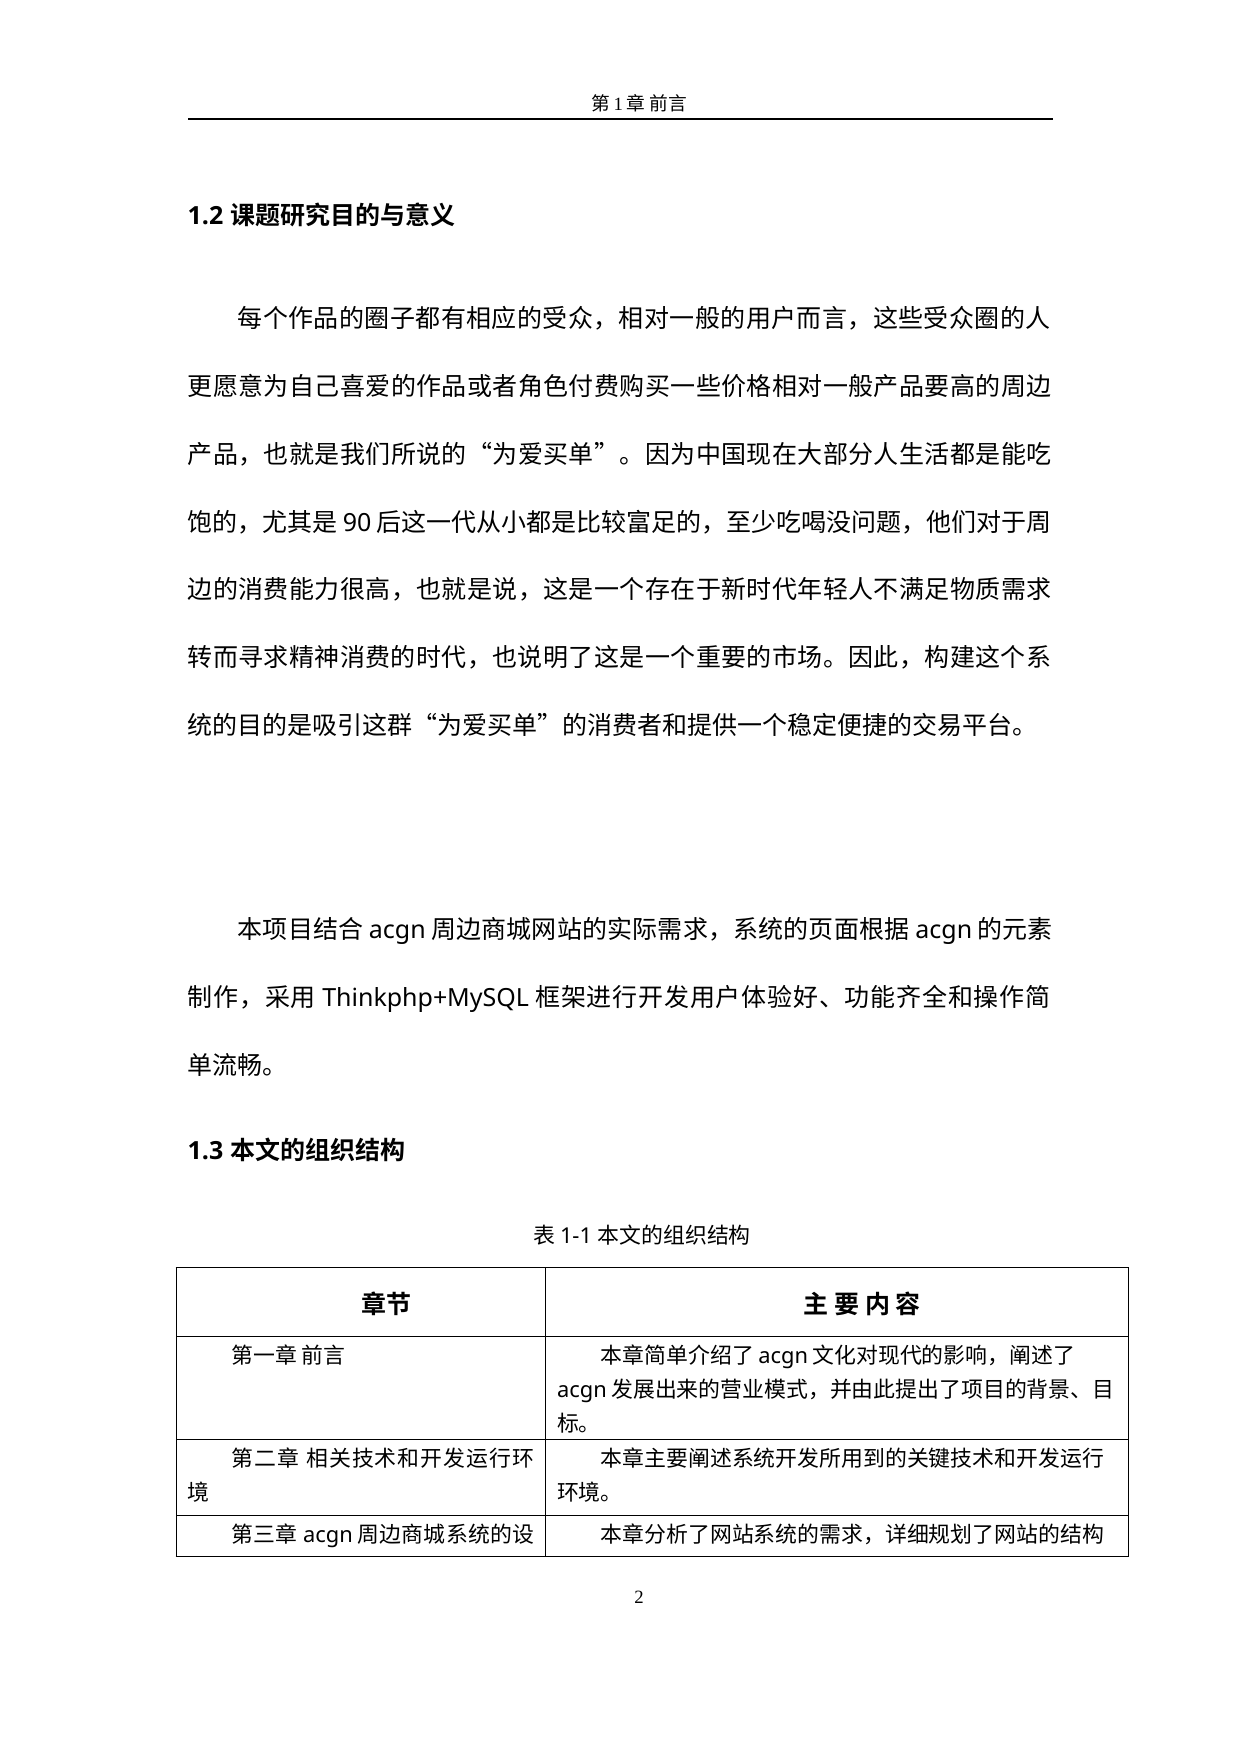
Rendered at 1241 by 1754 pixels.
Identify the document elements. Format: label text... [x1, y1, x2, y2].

text 表1-1 本文的组织结构 [187, 1217, 1053, 1251]
subtitle 1.3 本文的组织结构 [187, 1114, 1053, 1182]
table_cell 第三章 acgn周边商城系统的设计 [177, 1516, 545, 1556]
table_cell 本章简单介绍了acgn文化对现代的影响，阐述了acgn发展出来的营业模式，并由此提出了项目的背景、目标。 [546, 1337, 1128, 1439]
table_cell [546, 1516, 1128, 1556]
table_header 主 要 内 容 [546, 1268, 1128, 1336]
table_cell 第一章 前言 [177, 1337, 545, 1439]
table_header 章节 [177, 1268, 545, 1336]
text 本项目结合acgn周边商城网站的实际需求，系统的页面根据acgn的元素制作，采用Thinkphp+MySQL框架进行开发用户体验好、功能齐全和操作简单流畅。 [187, 894, 1053, 1097]
text 每个作品的圈子都有相应的受众，相对一般的用户而言，这些受众圈的人更愿意为自己喜爱的作品或者角色付费购买一些价格相对一般产品要高的周边产品，也就是我们所说的“为爱买单”。因为中国现在大部分人生活都是能吃饱的，尤其是90后这一代从小都是比较富足的，至少吃喝没问题，他们对于周边的消费能力很高，也就是说，这是一个存在于新时代年轻人不满足物质需求转而寻求精神消费的时代，也说明了这是一个重要的市场。因此，构建这个系统的目的是吸引这群“为爱买单”的消费者和提供一个稳定便捷的交易平台。 [187, 282, 1053, 758]
table_cell 第二章 相关技术和开发运行环境 [177, 1440, 545, 1515]
table_cell 本章主要阐述系统开发所用到的关键技术和开发运行环境。 [546, 1440, 1128, 1515]
subtitle 1.2 课题研究目的与意义 [187, 179, 1053, 247]
